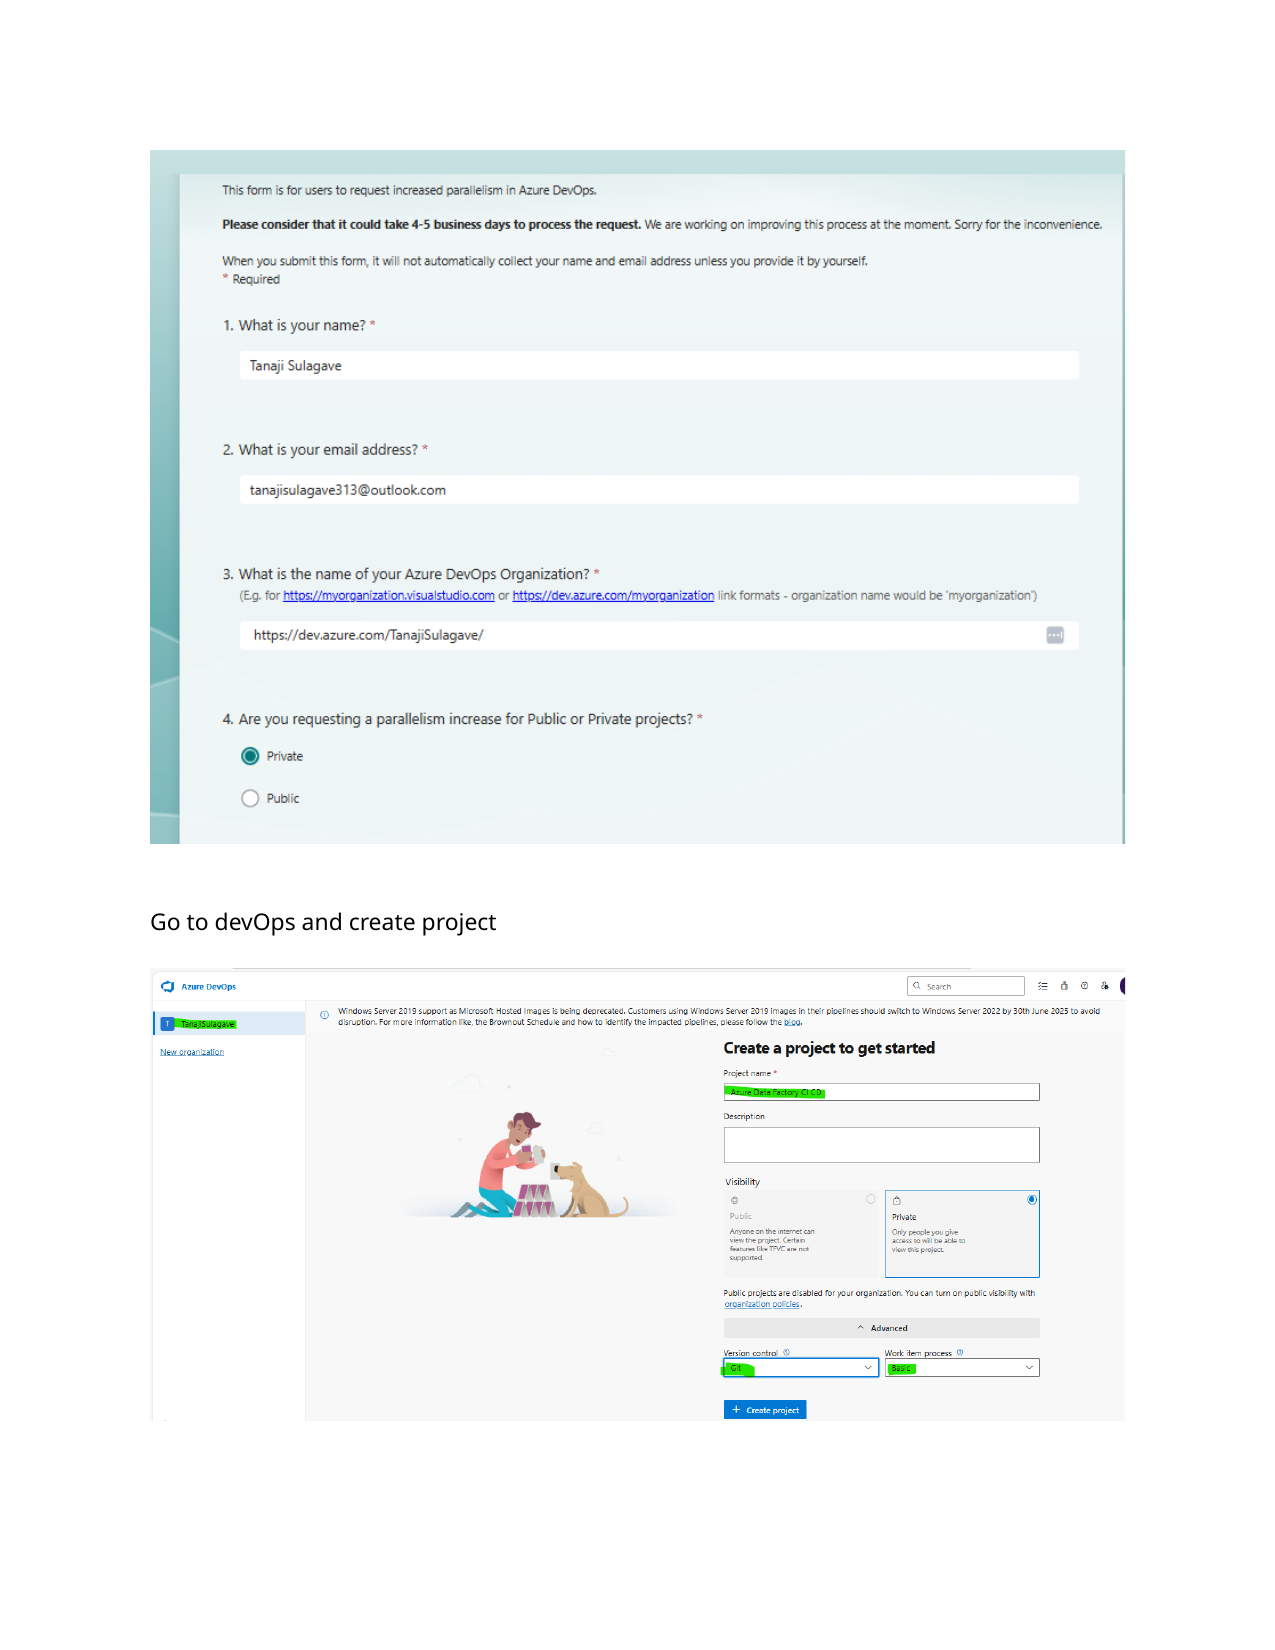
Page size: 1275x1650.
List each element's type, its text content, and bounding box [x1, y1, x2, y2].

picture [150, 150, 1125, 844]
picture [150, 968, 1125, 1421]
text Go to devOps and create project [150, 906, 1125, 937]
